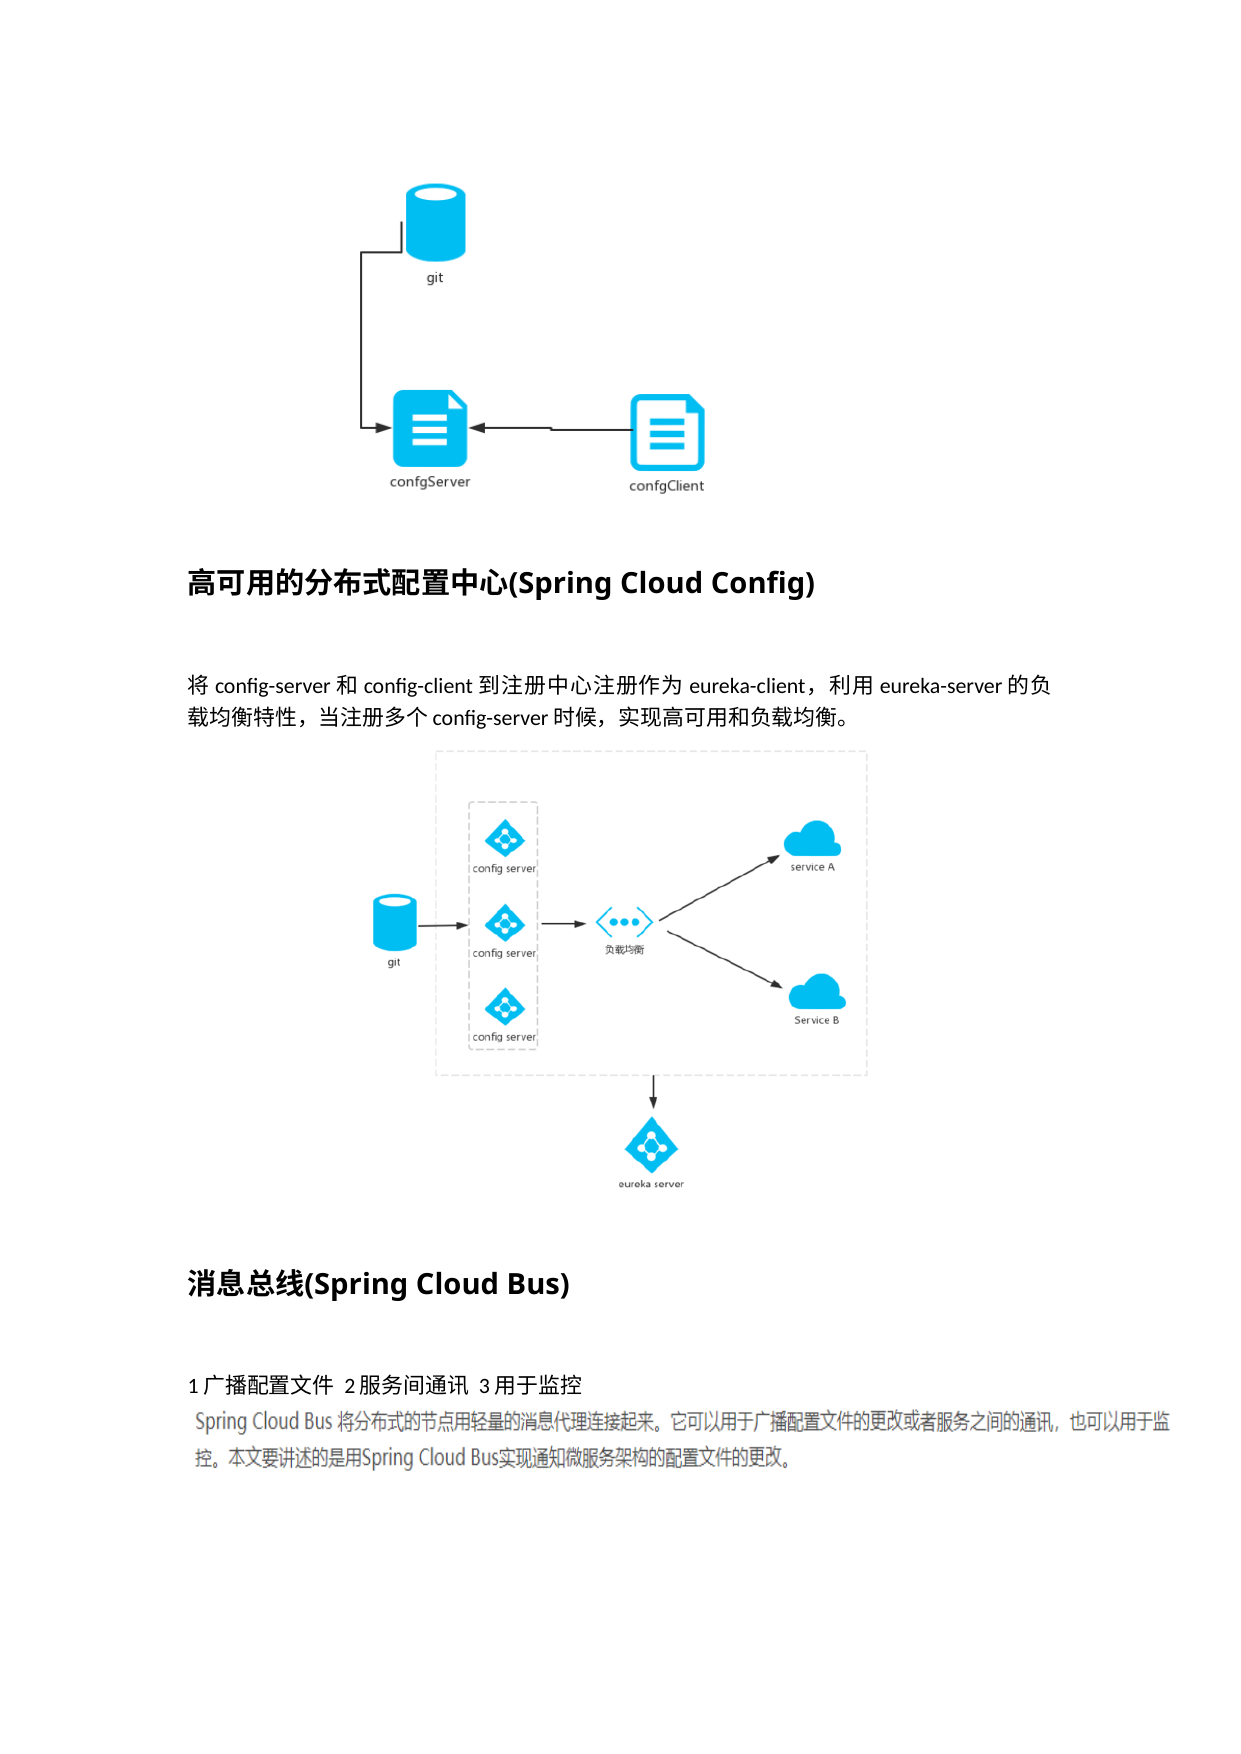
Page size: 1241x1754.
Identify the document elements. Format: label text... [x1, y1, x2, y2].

text 1广播配置文件 2服务间通讯 3用于监控 [187, 1368, 1053, 1400]
subtitle 高可用的分布式配置中心(Spring Cloud Config) [187, 549, 1053, 614]
picture [313, 162, 927, 508]
subtitle 消息总线(Spring Cloud Bus) [187, 1249, 1053, 1314]
picture [187, 1400, 1178, 1482]
picture [363, 732, 877, 1197]
text 将config-server和config-client到注册中心注册作为eureka-client，利用eureka-server的负载均衡特性，当注册多个config-server时候，实现高可用和负载均衡。 [187, 667, 1053, 732]
